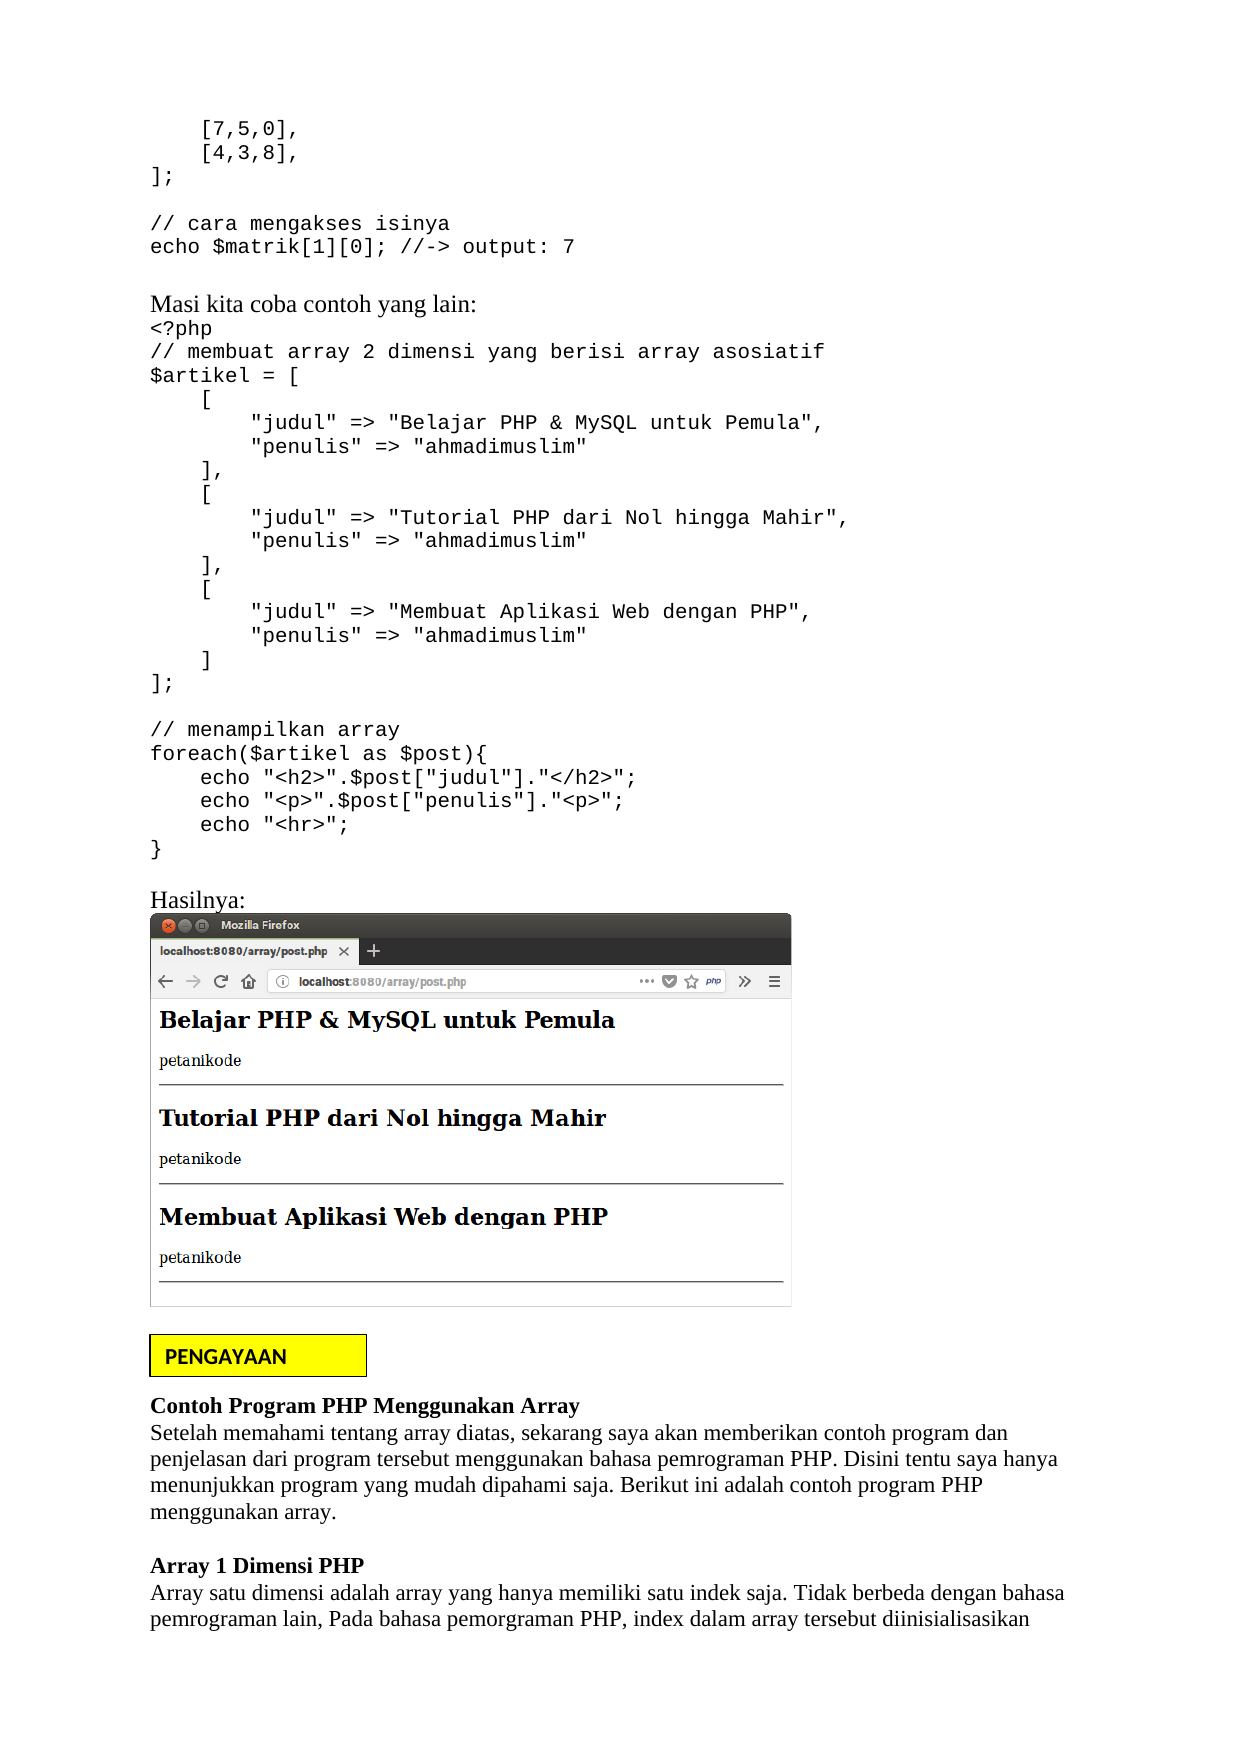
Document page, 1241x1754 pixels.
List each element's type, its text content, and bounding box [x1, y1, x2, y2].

text <?php [150, 317, 1090, 341]
text // membuat array 2 dimensi yang berisi array asosiatif [150, 341, 1090, 365]
text // menampilkan array [150, 719, 1090, 743]
text "penulis" => "ahmadimuslim" [150, 436, 1090, 459]
text "penulis" => "ahmadimuslim" [150, 530, 1090, 554]
text [ [150, 483, 1090, 507]
text } [150, 838, 1090, 861]
text ] [150, 648, 1090, 672]
text ], [150, 459, 1090, 483]
text ], [150, 554, 1090, 578]
text [4,3,8], [150, 142, 1090, 165]
text echo "<hr>"; [150, 814, 1090, 838]
text echo "<p>".$post["penulis"]."<p>"; [150, 790, 1090, 814]
text [ [150, 388, 1090, 412]
text echo "<h2>".$post["judul"]."</h2>"; [150, 767, 1090, 790]
picture [150, 913, 792, 1307]
text [ [150, 578, 1090, 601]
text $artikel = [ [150, 365, 1090, 388]
text "judul" => "Tutorial PHP dari Nol hingga Mahir", [150, 507, 1090, 530]
text [7,5,0], [150, 118, 1090, 142]
text echo $matrik[1][0]; //-> output: 7 [150, 236, 1090, 260]
text Hasilnya: [150, 885, 1090, 914]
subtitle Array 1 Dimensi PHP [150, 1552, 1090, 1578]
text foreach($artikel as $post){ [150, 743, 1090, 767]
text ]; [150, 165, 1090, 189]
subtitle Contoh Program PHP Menggunakan Array [150, 1392, 1090, 1419]
text // cara mengakses isinya [150, 213, 1090, 236]
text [150, 1578, 1090, 1631]
text ]; [150, 672, 1090, 696]
text "penulis" => "ahmadimuslim" [150, 625, 1090, 648]
text Setelah memahami tentang array diatas, sekarang saya akan memberikan contoh program dan penjelasan dari program tersebut menggunakan bahasa pemrograman PHP. Disini tentu saya hanya menunjukkan program yang mudah dipahami saja. Berikut ini adalah contoh program PHP menggunakan array. [150, 1419, 1090, 1552]
text "judul" => "Membuat Aplikasi Web dengan PHP", [150, 601, 1090, 625]
text Masi kita coba contoh yang lain: [150, 289, 1090, 317]
text "judul" => "Belajar PHP & MySQL untuk Pemula", [150, 412, 1090, 436]
